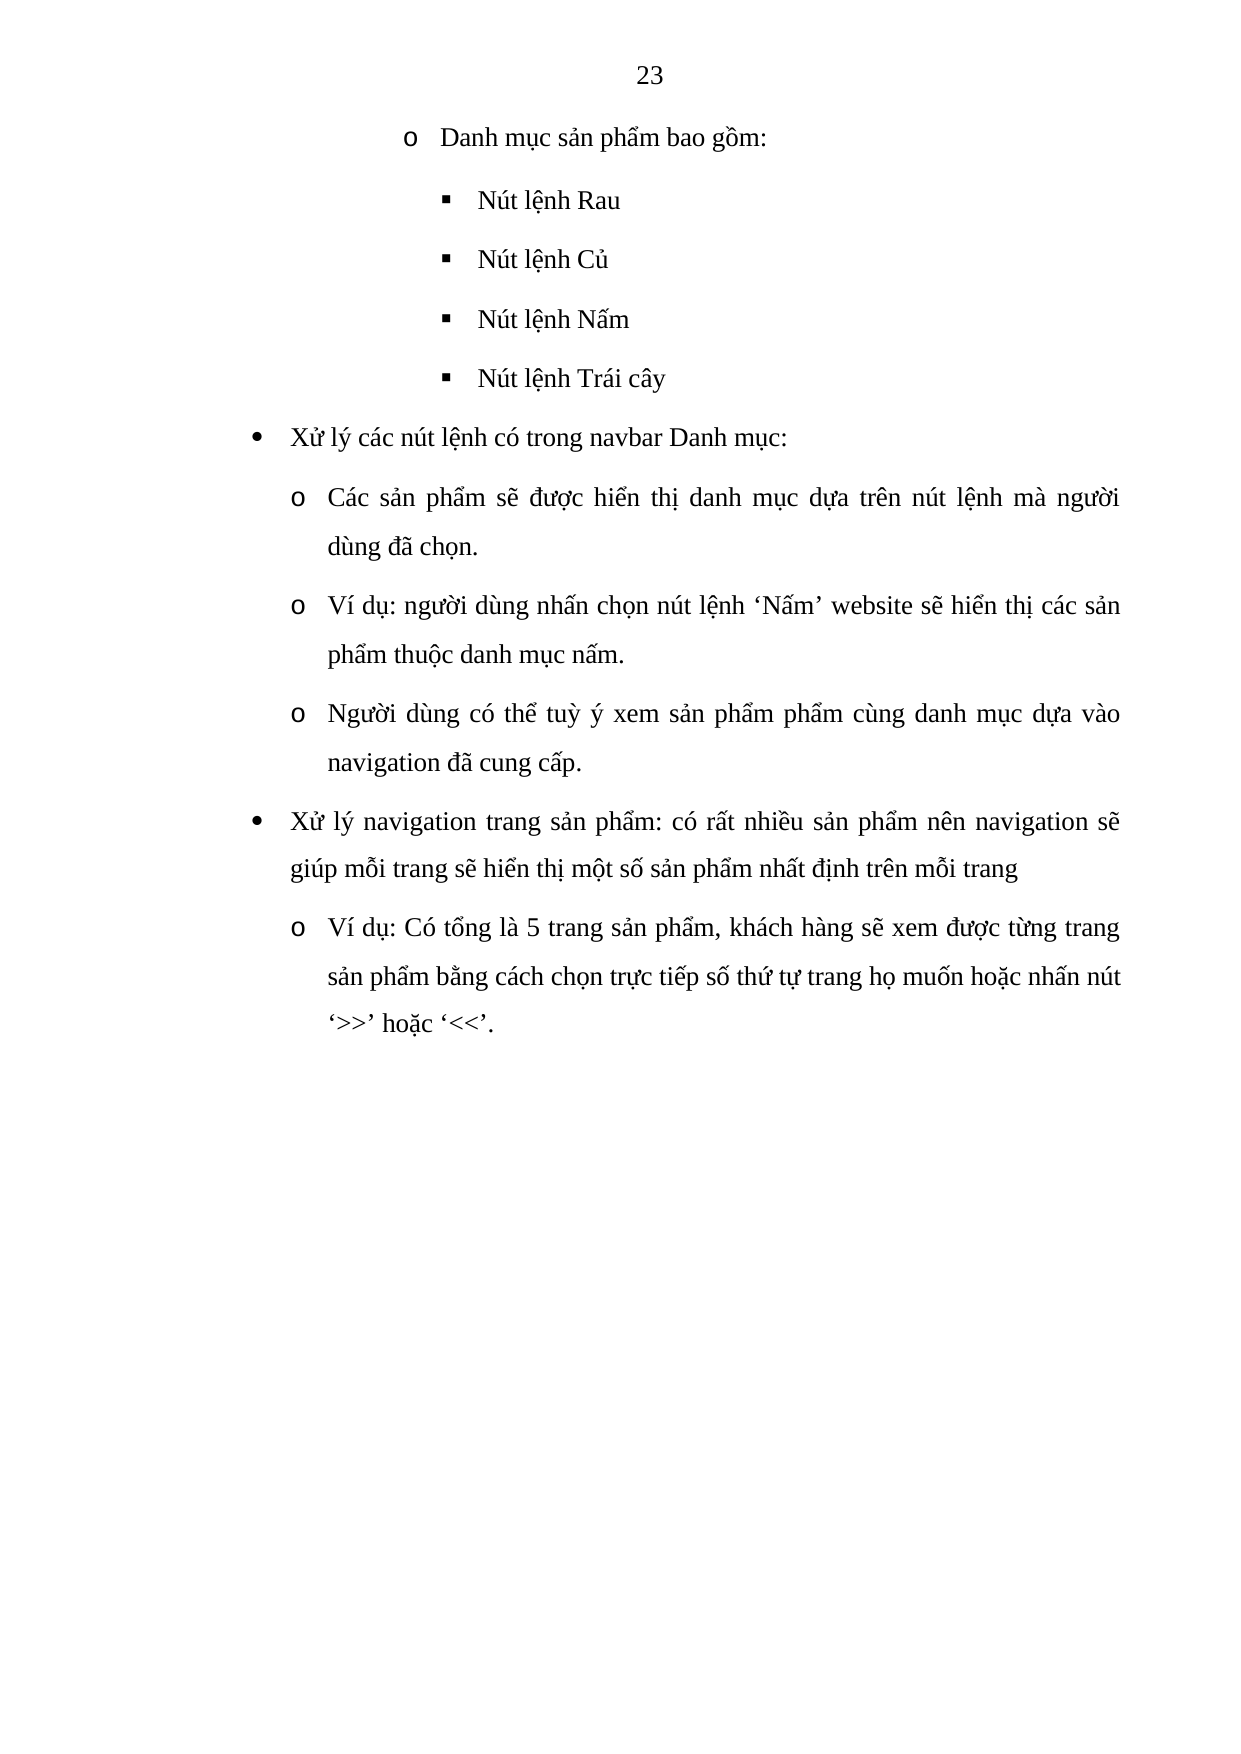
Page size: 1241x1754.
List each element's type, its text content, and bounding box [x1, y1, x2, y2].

list Nút lệnh Trái cây [440, 362, 1122, 393]
list Xử lý navigation trang sản phẩm: có rất nhiều sản phẩm nên navigation sẽ giúp mỗi trang sẽ hiển thị một số sản phẩm nhất định trên mỗi trang [252, 805, 1122, 883]
list Nút lệnh Rau [440, 184, 1122, 215]
list Nút lệnh Nấm [440, 303, 1122, 334]
list Các sản phẩm sẽ được hiển thị danh mục dựa trên nút lệnh mà người dùng đã chọn. [290, 481, 1122, 561]
list Người dùng có thể tuỳ ý xem sản phẩm phẩm cùng danh mục dựa vào navigation đã cung cấp. [290, 697, 1122, 777]
list Danh mục sản phẩm bao gồm: [402, 121, 1122, 155]
list Ví dụ: người dùng nhấn chọn nút lệnh ‘Nấm’ website sẽ hiển thị các sản phẩm thuộc danh mục nấm. [290, 589, 1122, 669]
list Ví dụ: Có tổng là 5 trang sản phẩm, khách hàng sẽ xem được từng trang sản phẩm bằng cách chọn trực tiếp số thứ tự trang họ muốn hoặc nhấn nút ‘>>’ hoặc ‘<<’. [290, 911, 1122, 1038]
list Xử lý các nút lệnh có trong navbar Danh mục: [252, 421, 1122, 453]
list Nút lệnh Củ [440, 243, 1122, 274]
